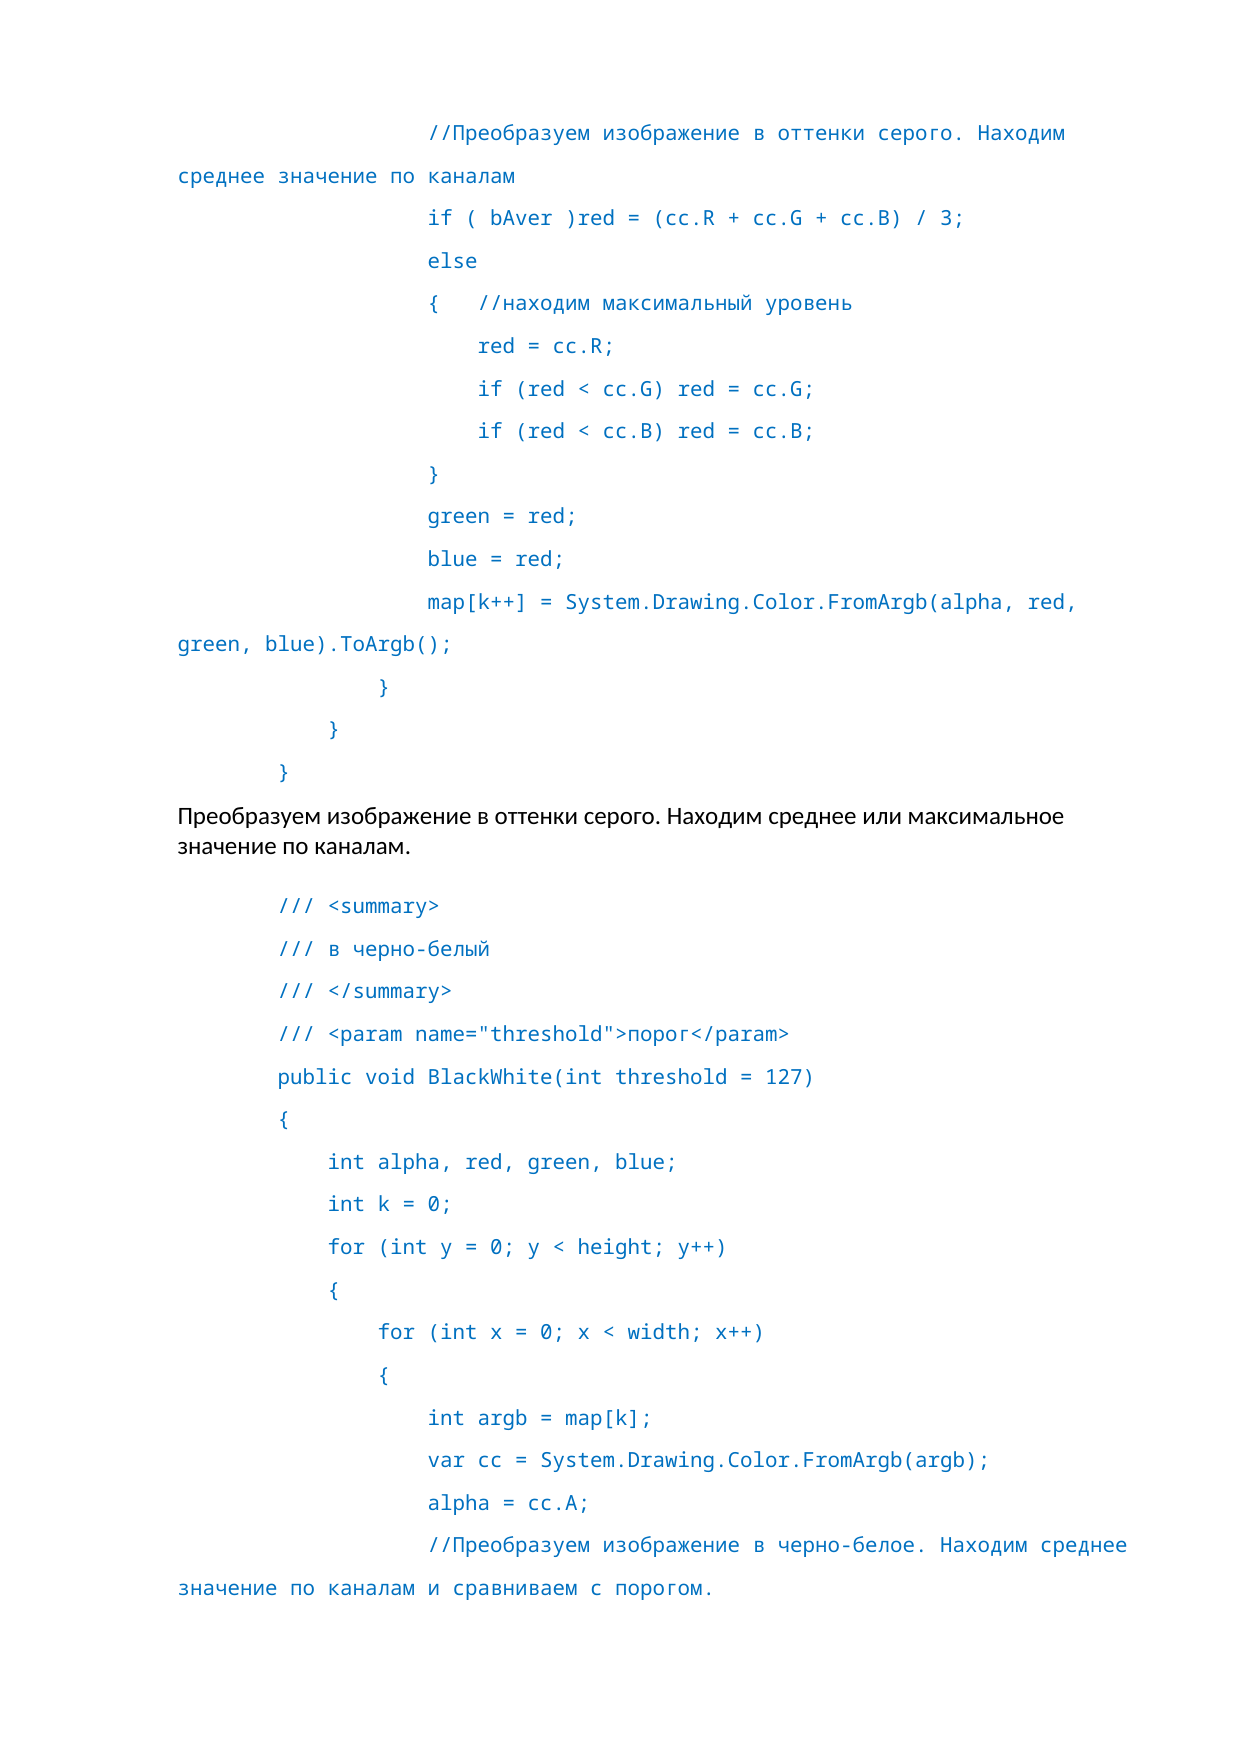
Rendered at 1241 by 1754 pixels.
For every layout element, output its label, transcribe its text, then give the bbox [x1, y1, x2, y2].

text /// в черно-белый [177, 934, 1152, 962]
text if ( bAver )red = (cc.R + cc.G + cc.B) / 3; [177, 203, 1152, 232]
text alpha = cc.A; [177, 1488, 1152, 1516]
text /// <summary> [177, 891, 1152, 920]
text int argb = map[k]; [177, 1403, 1152, 1431]
text blue = red; [177, 544, 1152, 573]
text public void BlackWhite(int threshold = 127) [177, 1062, 1152, 1090]
text { [177, 1104, 1152, 1133]
text int alpha, red, green, blue; [177, 1147, 1152, 1175]
text for (int x = 0; x < width; x++) [177, 1317, 1152, 1346]
text var cc = System.Drawing.Color.FromArgb(argb); [177, 1445, 1152, 1474]
text green = red; [177, 502, 1152, 530]
text //Преобразуем изображение в оттенки серого. Находим среднее значение по каналам [177, 118, 1152, 189]
text { [177, 1275, 1152, 1303]
text for (int y = 0; y < height; y++) [177, 1232, 1152, 1261]
text { //находим максимальный уровень [177, 288, 1152, 317]
text } [177, 459, 1152, 487]
text } [177, 714, 1152, 743]
text } [177, 672, 1152, 700]
text } [177, 757, 1152, 786]
text map[k++] = System.Drawing.Color.FromArgb(alpha, red, green, blue).ToArgb(); [177, 587, 1152, 658]
text /// <param name="threshold">порог</param> [177, 1019, 1152, 1048]
text Преобразуем изображение в оттенки серого. Находим среднее или максимальное значение по каналам. [177, 800, 1152, 861]
text if (red < cc.B) red = cc.B; [177, 416, 1152, 445]
text //Преобразуем изображение в черно-белое. Находим среднее значение по каналам и сравниваем с порогом. [177, 1530, 1152, 1601]
text red = cc.R; [177, 331, 1152, 359]
text else [177, 246, 1152, 274]
text if (red < cc.G) red = cc.G; [177, 374, 1152, 402]
text { [177, 1360, 1152, 1388]
text /// </summary> [177, 977, 1152, 1005]
text int k = 0; [177, 1189, 1152, 1218]
